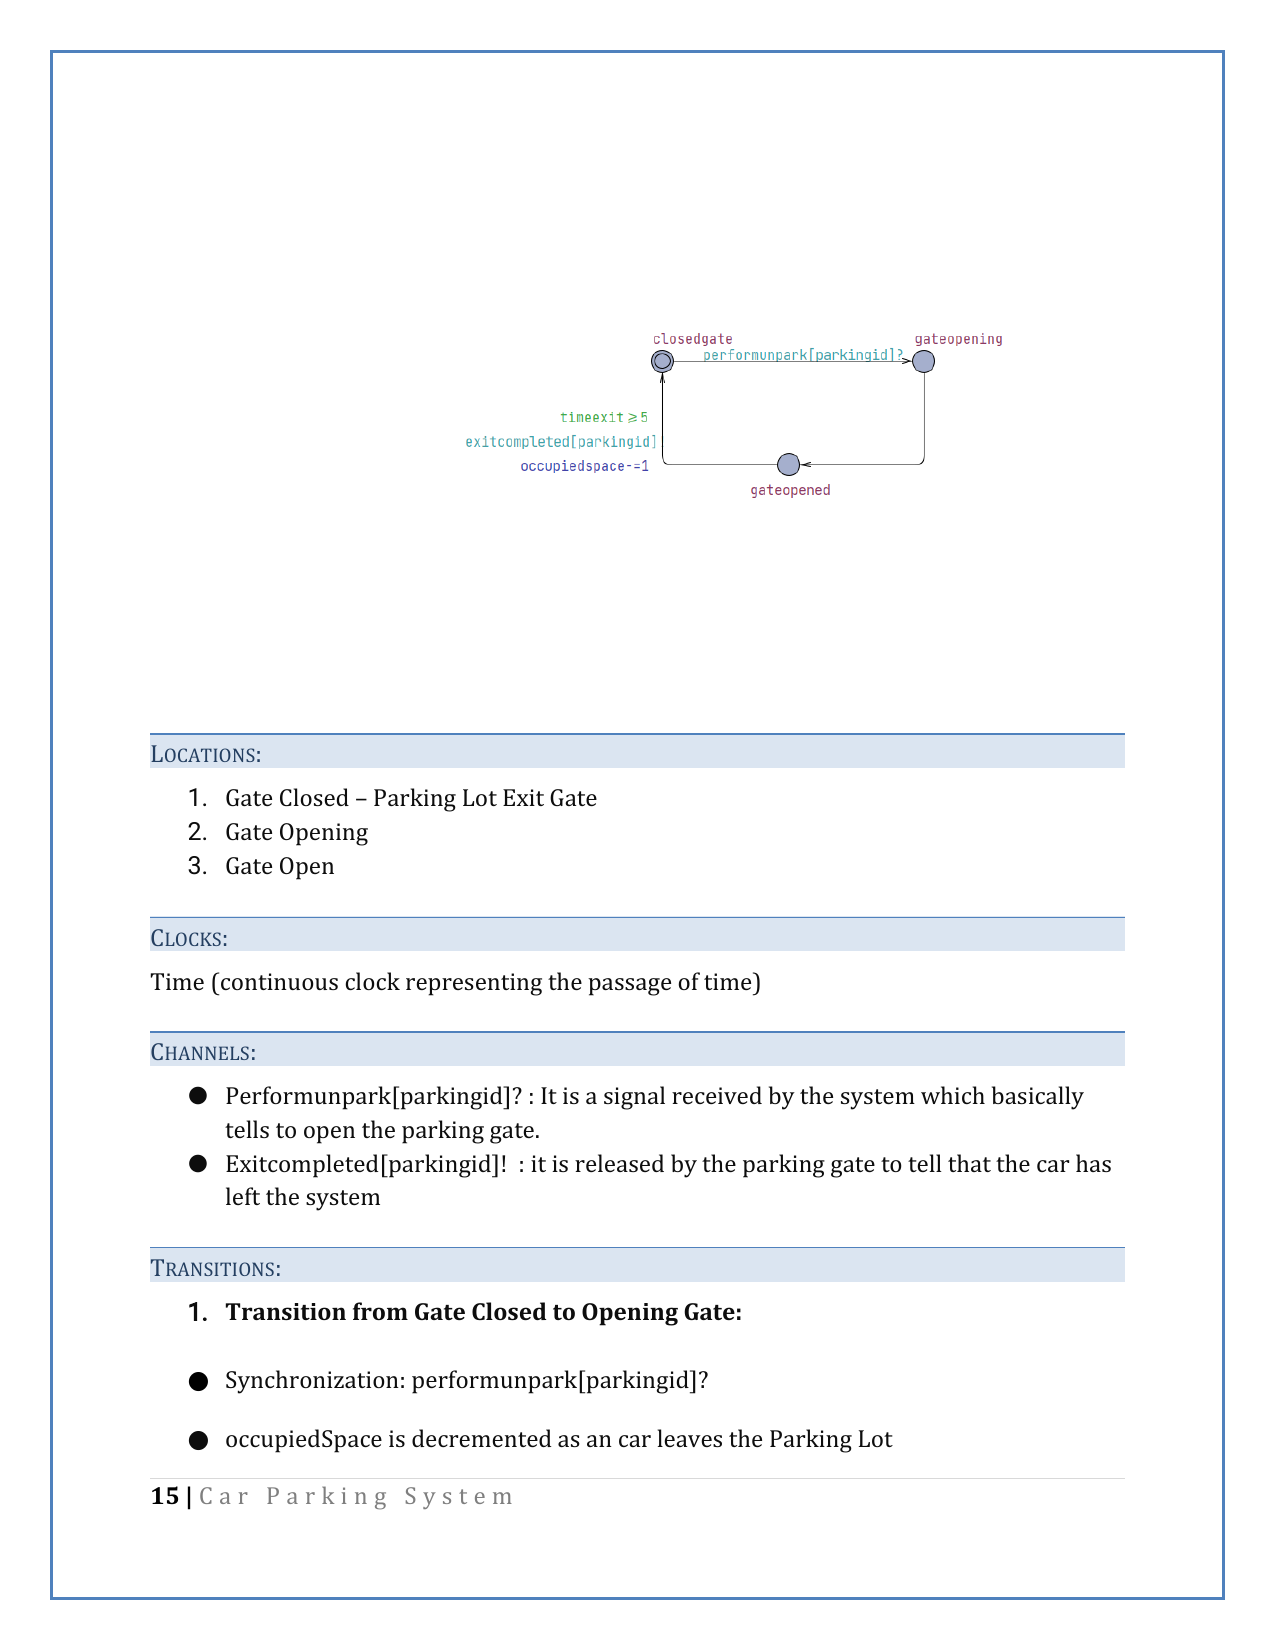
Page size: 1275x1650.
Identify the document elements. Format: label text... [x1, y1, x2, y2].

list Gate Open [187, 851, 1125, 881]
list Gate Closed – Parking Lot Exit Gate [187, 783, 1125, 812]
list Exitcompleted[parkingid]! : it is released by the parking gate to tell that the car has left the system [187, 1148, 1125, 1211]
subtitle Channels: [150, 1033, 1125, 1066]
subtitle Locations: [150, 735, 1125, 768]
subtitle Clocks: [150, 918, 1125, 951]
text Time (continuous clock representing the passage of time) [150, 966, 1125, 996]
list Transition from Gate Closed to Opening Gate: [187, 1297, 1125, 1326]
picture [150, 150, 1125, 643]
list Synchronization: performunpark[parkingid]? [187, 1352, 1125, 1403]
list Performunpark[parkingid]? : It is a signal received by the system which basically tells to open the parking gate. [187, 1081, 1125, 1144]
list Gate Opening [187, 817, 1125, 847]
list occupiedSpace is decremented as an car leaves the Parking Lot [187, 1410, 1125, 1462]
subtitle Transitions: [150, 1248, 1125, 1282]
